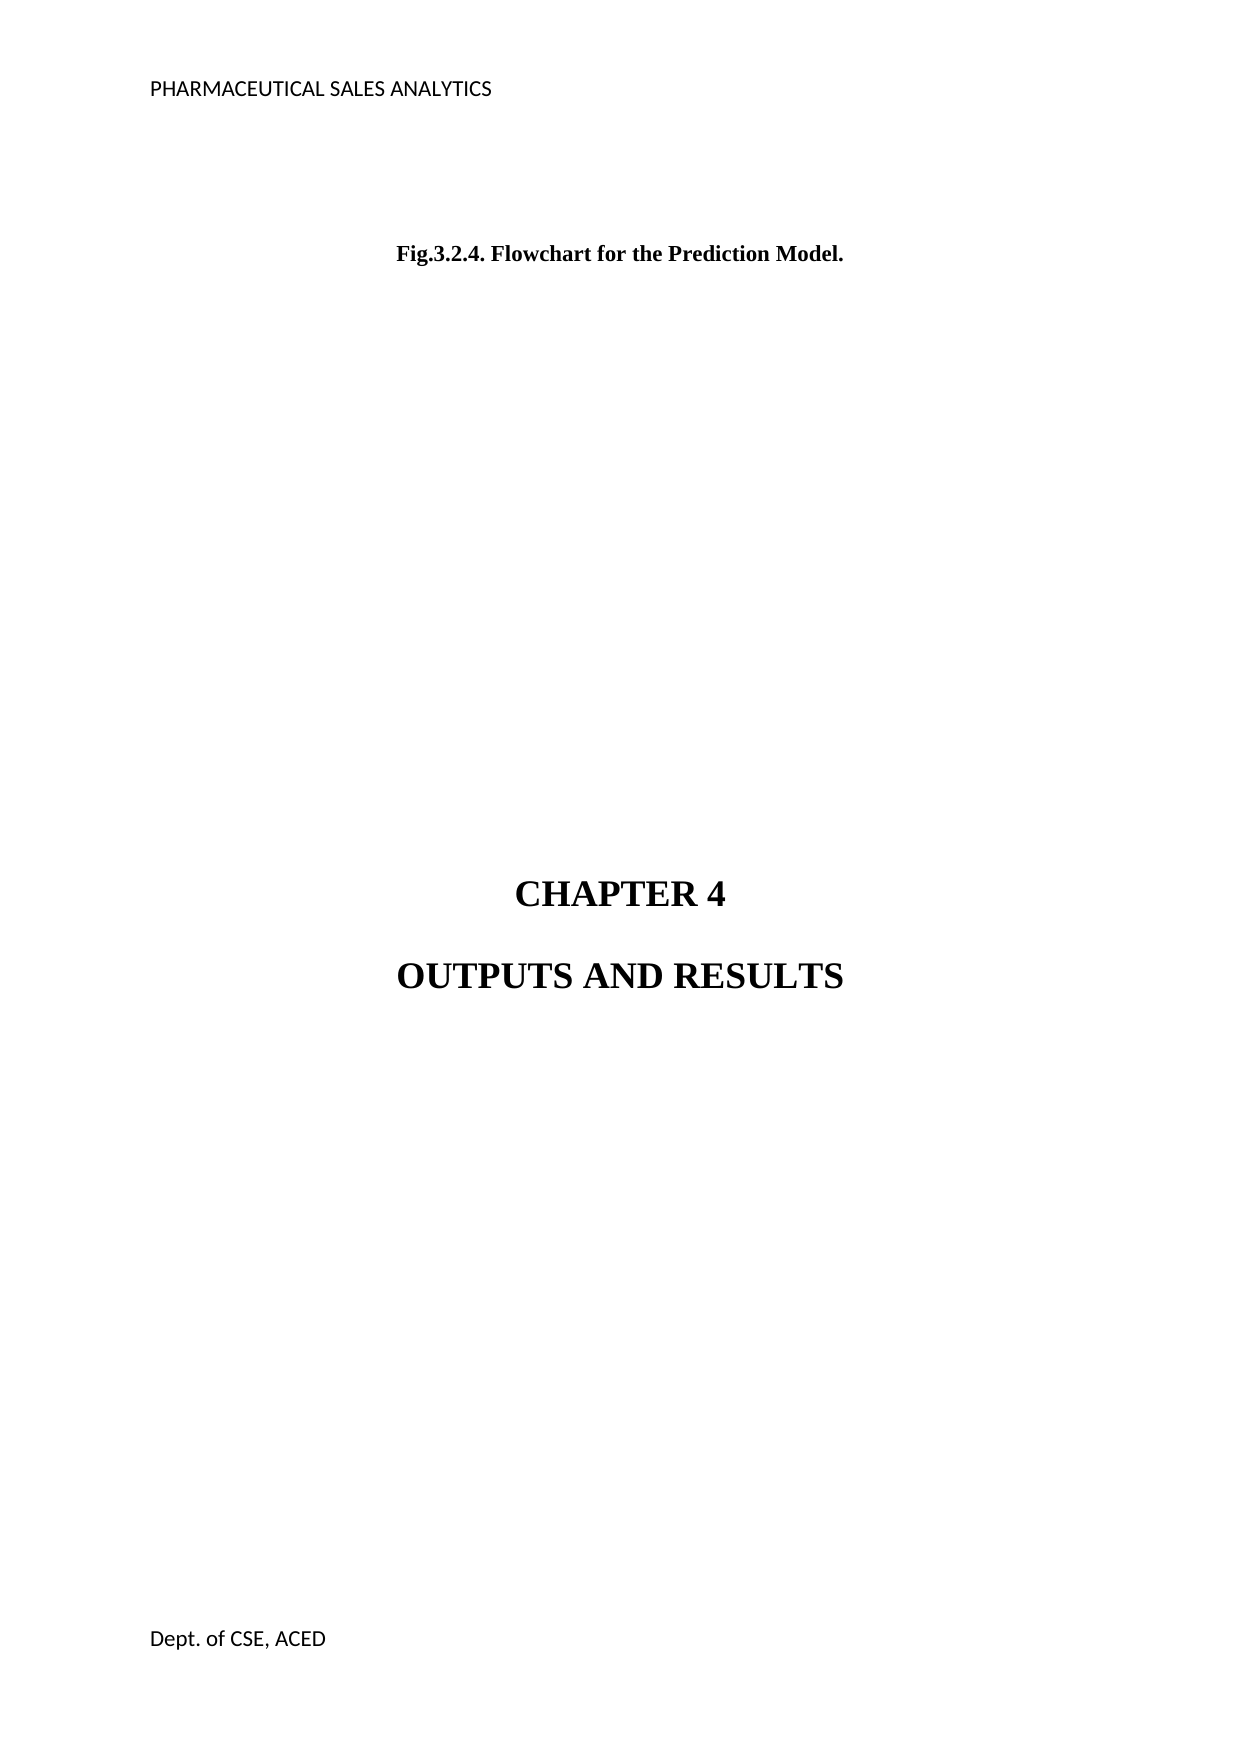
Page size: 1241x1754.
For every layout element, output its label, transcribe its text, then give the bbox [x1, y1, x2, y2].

text CHAPTER 4 [150, 872, 1090, 915]
text OUTPUTS AND RESULTS [150, 953, 1090, 996]
text Fig.3.2.4. Flowchart for the Prediction Model. [150, 240, 1090, 267]
